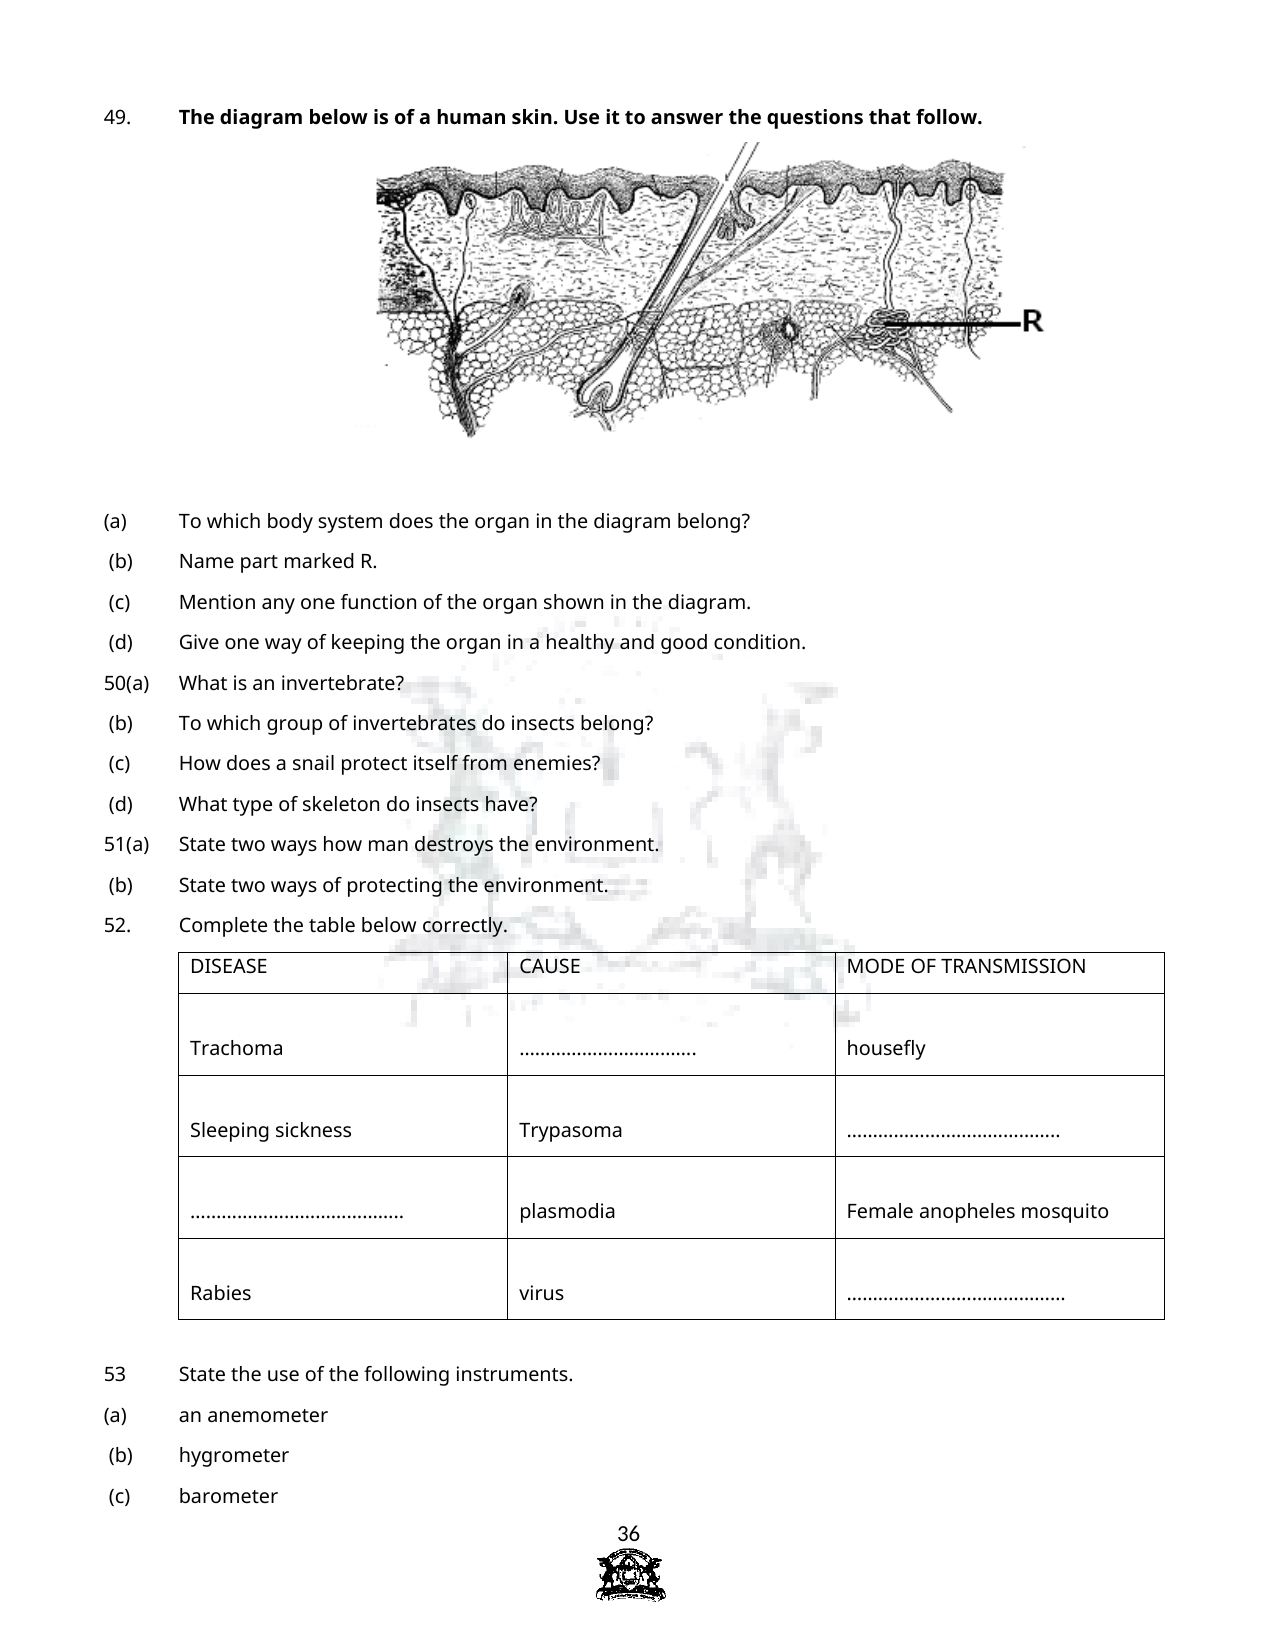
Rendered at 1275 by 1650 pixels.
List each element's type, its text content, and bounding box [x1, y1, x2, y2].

table_header CAUSE [508, 953, 835, 993]
text (a) To which body system does the organ in the diagram belong? [103, 507, 1153, 534]
table_header MODE OF TRANSMISSION [836, 953, 1164, 993]
picture [341, 142, 1068, 443]
text (a) an anemometer [103, 1401, 1153, 1428]
table_cell plasmodia [508, 1157, 835, 1238]
table_cell Rabies [179, 1239, 507, 1319]
table_cell Female anopheles mosquito [836, 1157, 1164, 1238]
text 50(a) What is an invertebrate? [103, 669, 1153, 696]
table_cell ………………………………….. [179, 1157, 507, 1238]
table_cell ………………………………….. [836, 1076, 1164, 1156]
table_cell Trypasoma [508, 1076, 835, 1156]
table_cell Trachoma [179, 994, 507, 1074]
text (b) State two ways of protecting the environment. [103, 871, 1153, 898]
table_cell …………………………………… [836, 1239, 1164, 1319]
table_cell virus [508, 1239, 835, 1319]
table_cell housefly [836, 994, 1164, 1074]
text (b) To which group of invertebrates do insects belong? [103, 709, 1153, 736]
text (c) Mention any one function of the organ shown in the diagram. [103, 588, 1153, 615]
table_cell Sleeping sickness [179, 1076, 507, 1156]
text 53 State the use of the following instruments. [103, 1361, 1153, 1388]
text (d) What type of skeleton do insects have? [103, 790, 1153, 817]
text 51(a) State two ways how man destroys the environment. [103, 831, 1153, 857]
text (b) Name part marked R. [103, 548, 1153, 574]
table_header DISEASE [179, 953, 507, 993]
table_cell ……………………………. [508, 994, 835, 1074]
text (c) How does a snail protect itself from enemies? [103, 750, 1153, 777]
text (b) hygrometer [103, 1441, 1153, 1468]
text 52. Complete the table below correctly. [103, 911, 1153, 938]
text (c) barometer [103, 1482, 1153, 1509]
text 49. The diagram below is of a human skin. Use it to answer the questions that follow. [103, 103, 1153, 130]
text (d) Give one way of keeping the organ in a healthy and good condition. [103, 628, 1153, 655]
